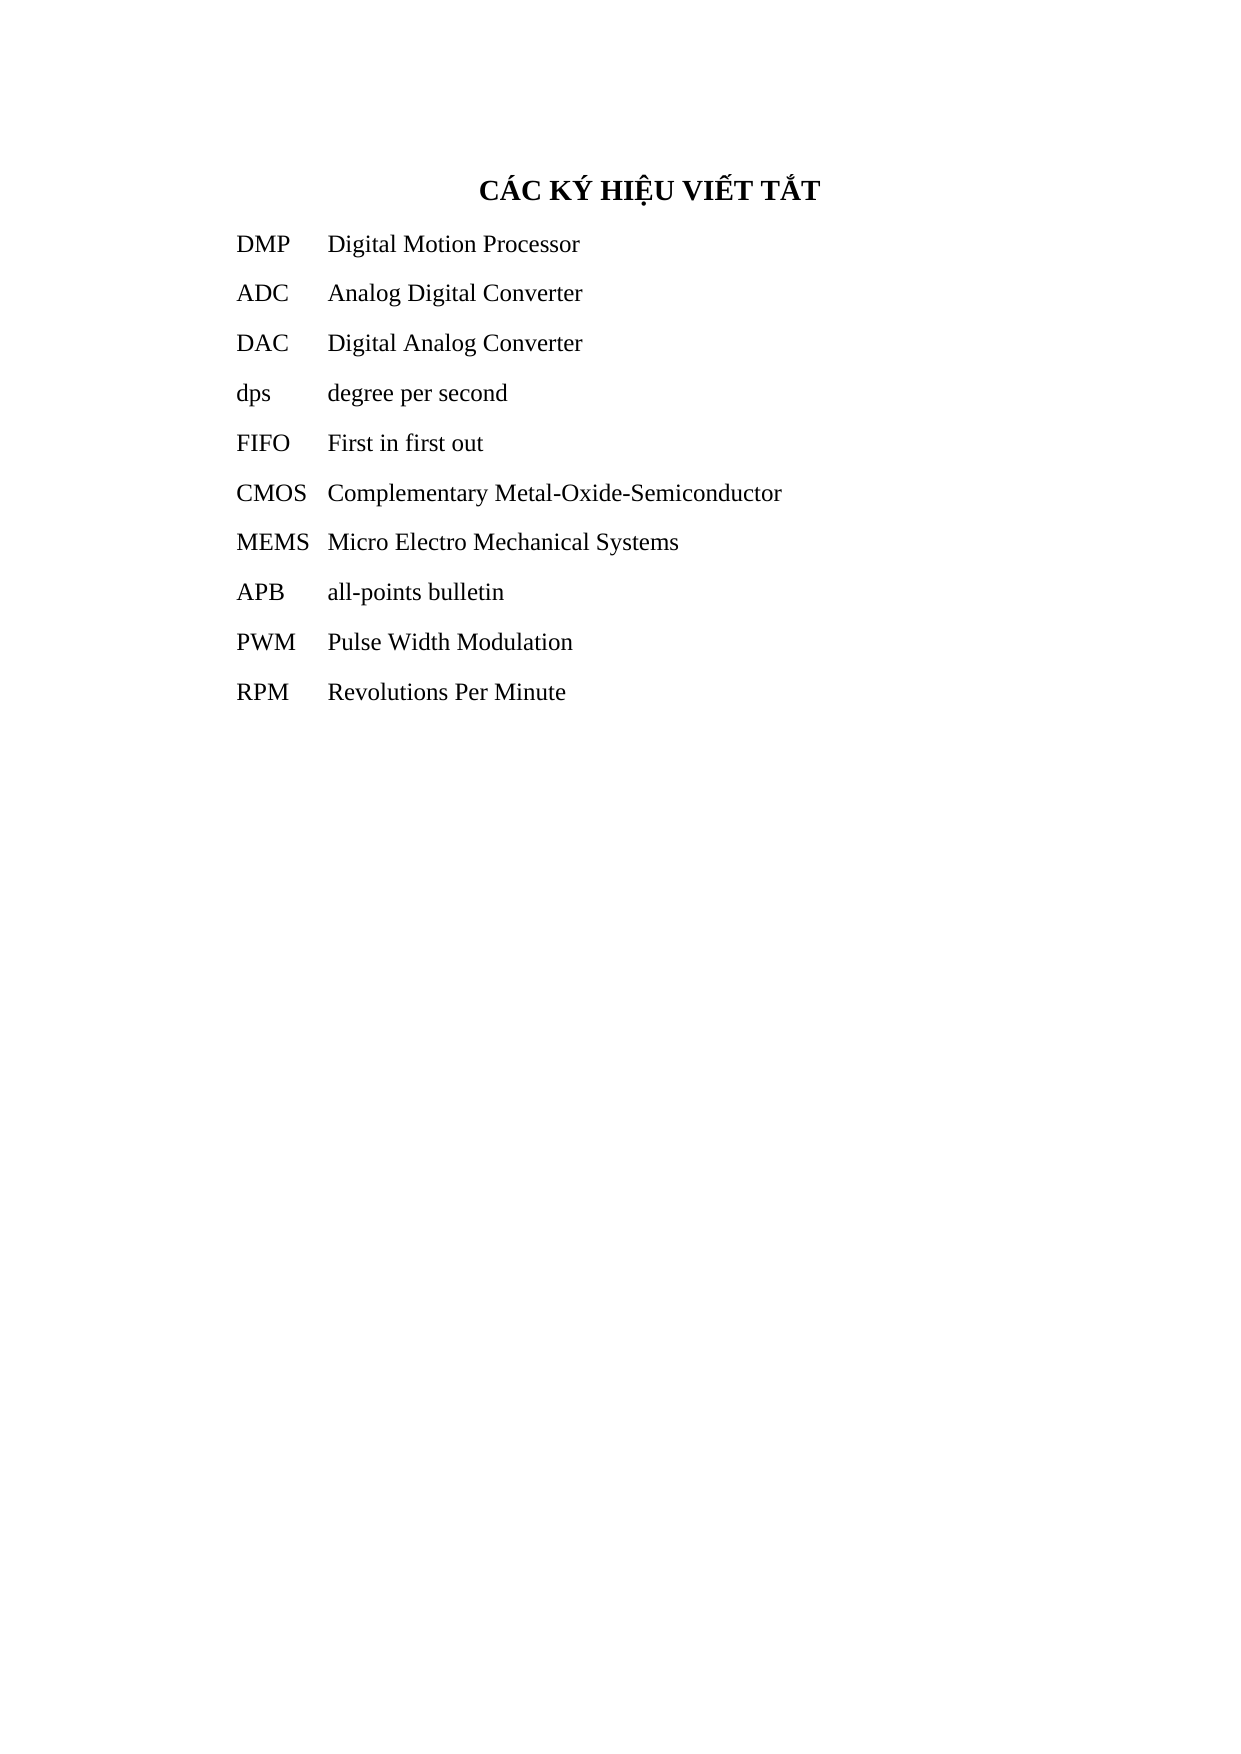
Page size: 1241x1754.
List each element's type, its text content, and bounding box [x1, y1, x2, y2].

text DAC Digital Analog Converter [177, 328, 1122, 357]
text FIFO First in first out [177, 428, 1122, 457]
text CMOS Complementary Metal-Oxide-Semiconductor [177, 478, 1122, 506]
text RPM Revolutions Per Minute [177, 677, 1122, 706]
text PWM Pulse Width Modulation [177, 627, 1122, 656]
subtitle CÁC KÝ HIỆU VIẾT TẮT [177, 173, 1122, 206]
text dps degree per second [177, 378, 1122, 407]
text DMP Digital Motion Processor [177, 229, 1122, 257]
text MEMS Micro Electro Mechanical Systems [177, 527, 1122, 556]
text ADC Analog Digital Converter [177, 278, 1122, 307]
text APB all-points bulletin [177, 577, 1122, 606]
